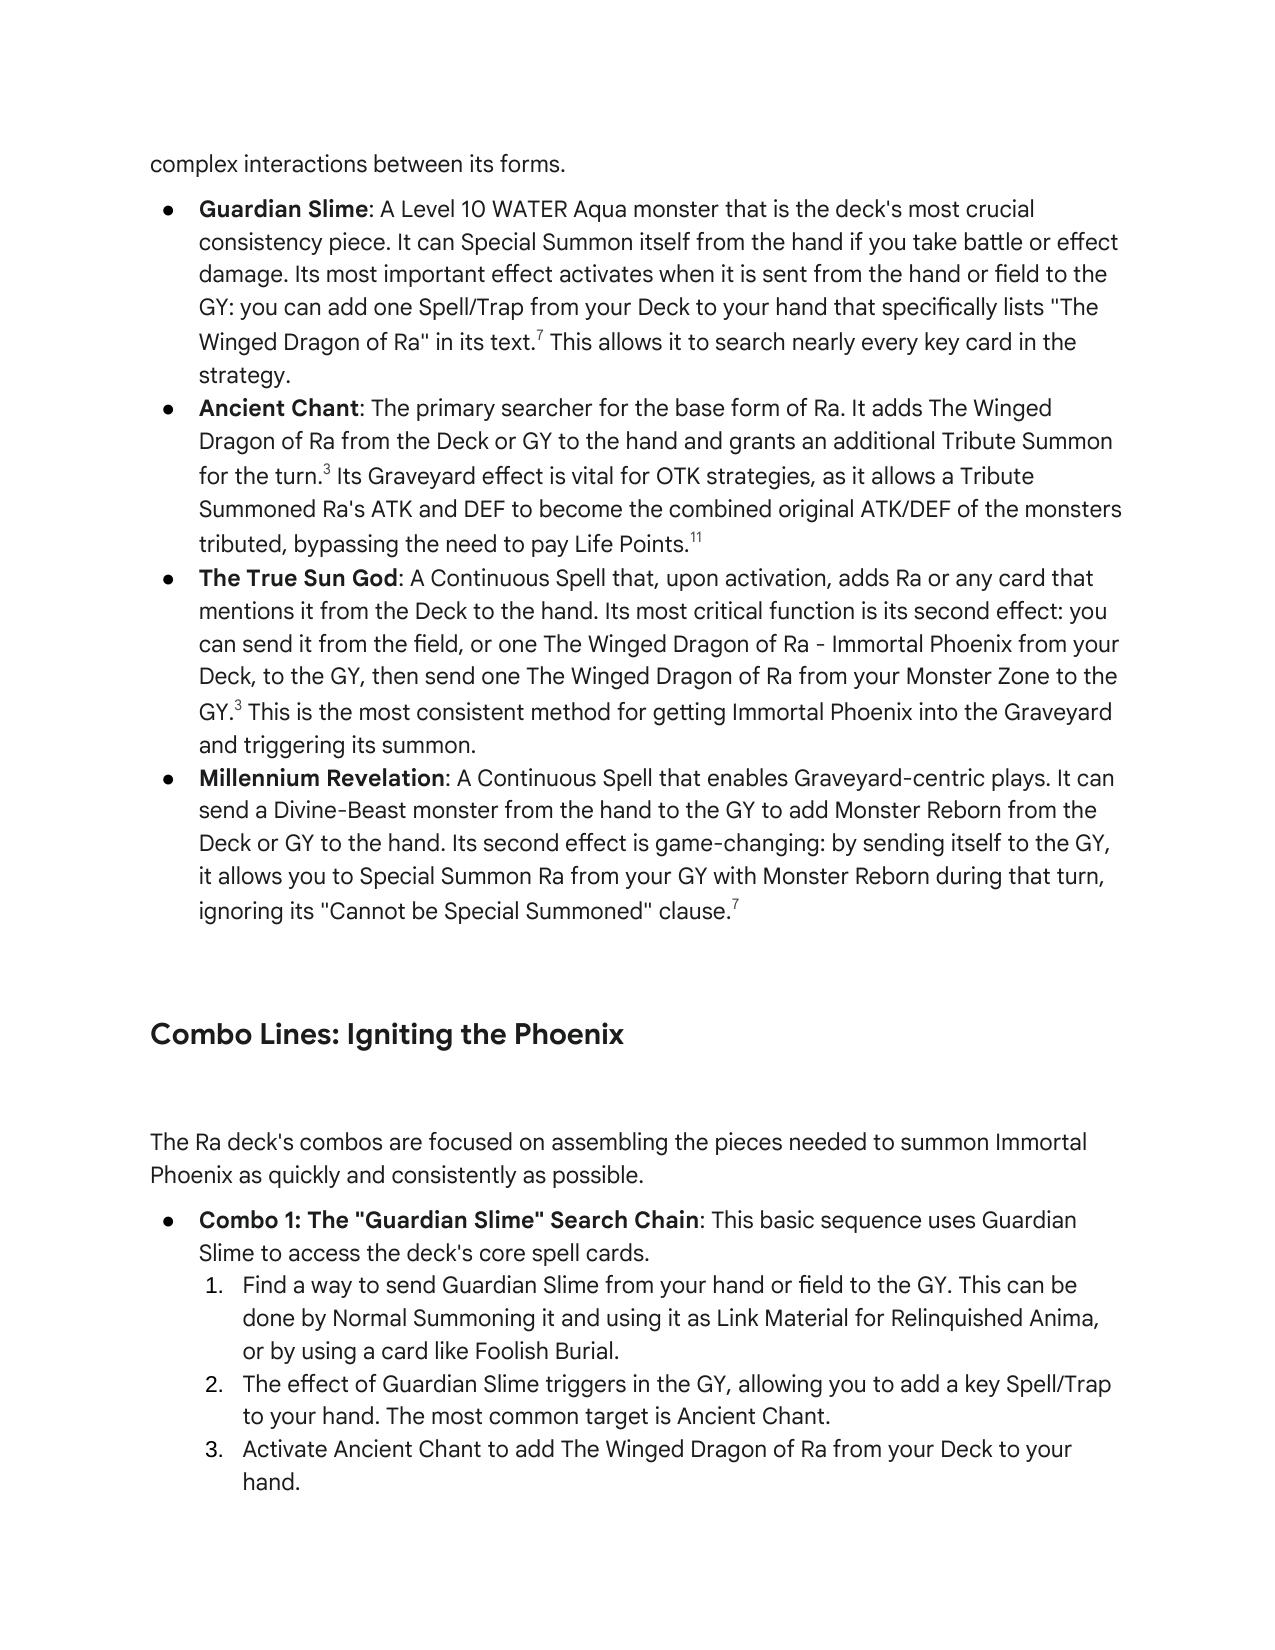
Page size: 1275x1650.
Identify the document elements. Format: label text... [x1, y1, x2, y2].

list Activate Ancient Chant to add The Winged Dragon of Ra from your Deck to your hand. [205, 1435, 1125, 1497]
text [150, 150, 1125, 179]
text The Ra deck's combos are focused on assembling the pieces needed to summon Immortal Phoenix as quickly and consistently as possible. [150, 1128, 1125, 1190]
list The effect of Guardian Slime triggers in the GY, allowing you to add a key Spell/Trap to your hand. The most common target is Ancient Chant. [205, 1370, 1125, 1431]
list Millennium Revelation: A Continuous Spell that enables Graveyard-centric plays. It can send a Divine-Beast monster from the hand to the GY to add Monster Reborn from the Deck or GY to the hand. Its second effect is game-changing: by sending itself to the GY, it allows you to Special Summon Ra from your GY with Monster Reborn during that turn, ignoring its "Cannot be Special Summoned" clause.7 [161, 764, 1125, 926]
list Find a way to send Guardian Slime from your hand or field to the GY. This can be done by Normal Summoning it and using it as Link Material for Relinquished Anima, or by using a card like Foolish Burial. [205, 1272, 1125, 1366]
list Combo 1: The "Guardian Slime" Search Chain: This basic sequence uses Guardian Slime to access the deck's core spell cards. [161, 1206, 1125, 1268]
list Ancient Chant: The primary searcher for the base form of Ra. It adds The Winged Dragon of Ra from the Deck or GY to the hand and grants an additional Tribute Summon for the turn.3 Its Graveyard effect is vital for OTK strategies, as it allows a Tribute Summoned Ra's ATK and DEF to become the combined original ATK/DEF of the monsters tributed, bypassing the need to pay Life Points.11 [161, 394, 1125, 560]
list Guardian Slime: A Level 10 WATER Aqua monster that is the deck's most crucial consistency piece. It can Special Summon itself from the hand if you take battle or effect damage. Its most important effect activates when it is sent from the hand or field to the GY: you can add one Spell/Trap from your Deck to your hand that specifically lists "The Winged Dragon of Ra" in its text.7 This allows it to search nearly every key card in the strategy. [161, 195, 1125, 391]
subtitle Combo Lines: Igniting the Phoenix [150, 1016, 1125, 1053]
list The True Sun God: A Continuous Spell that, upon activation, adds Ra or any card that mentions it from the Deck to the hand. Its most critical function is its second effect: you can send it from the field, or one The Winged Dragon of Ra - Immortal Phoenix from your Deck, to the GY, then send one The Winged Dragon of Ra from your Monster Zone to the GY.3 This is the most consistent method for getting Immortal Phoenix into the Graveyard and triggering its summon. [161, 564, 1125, 760]
